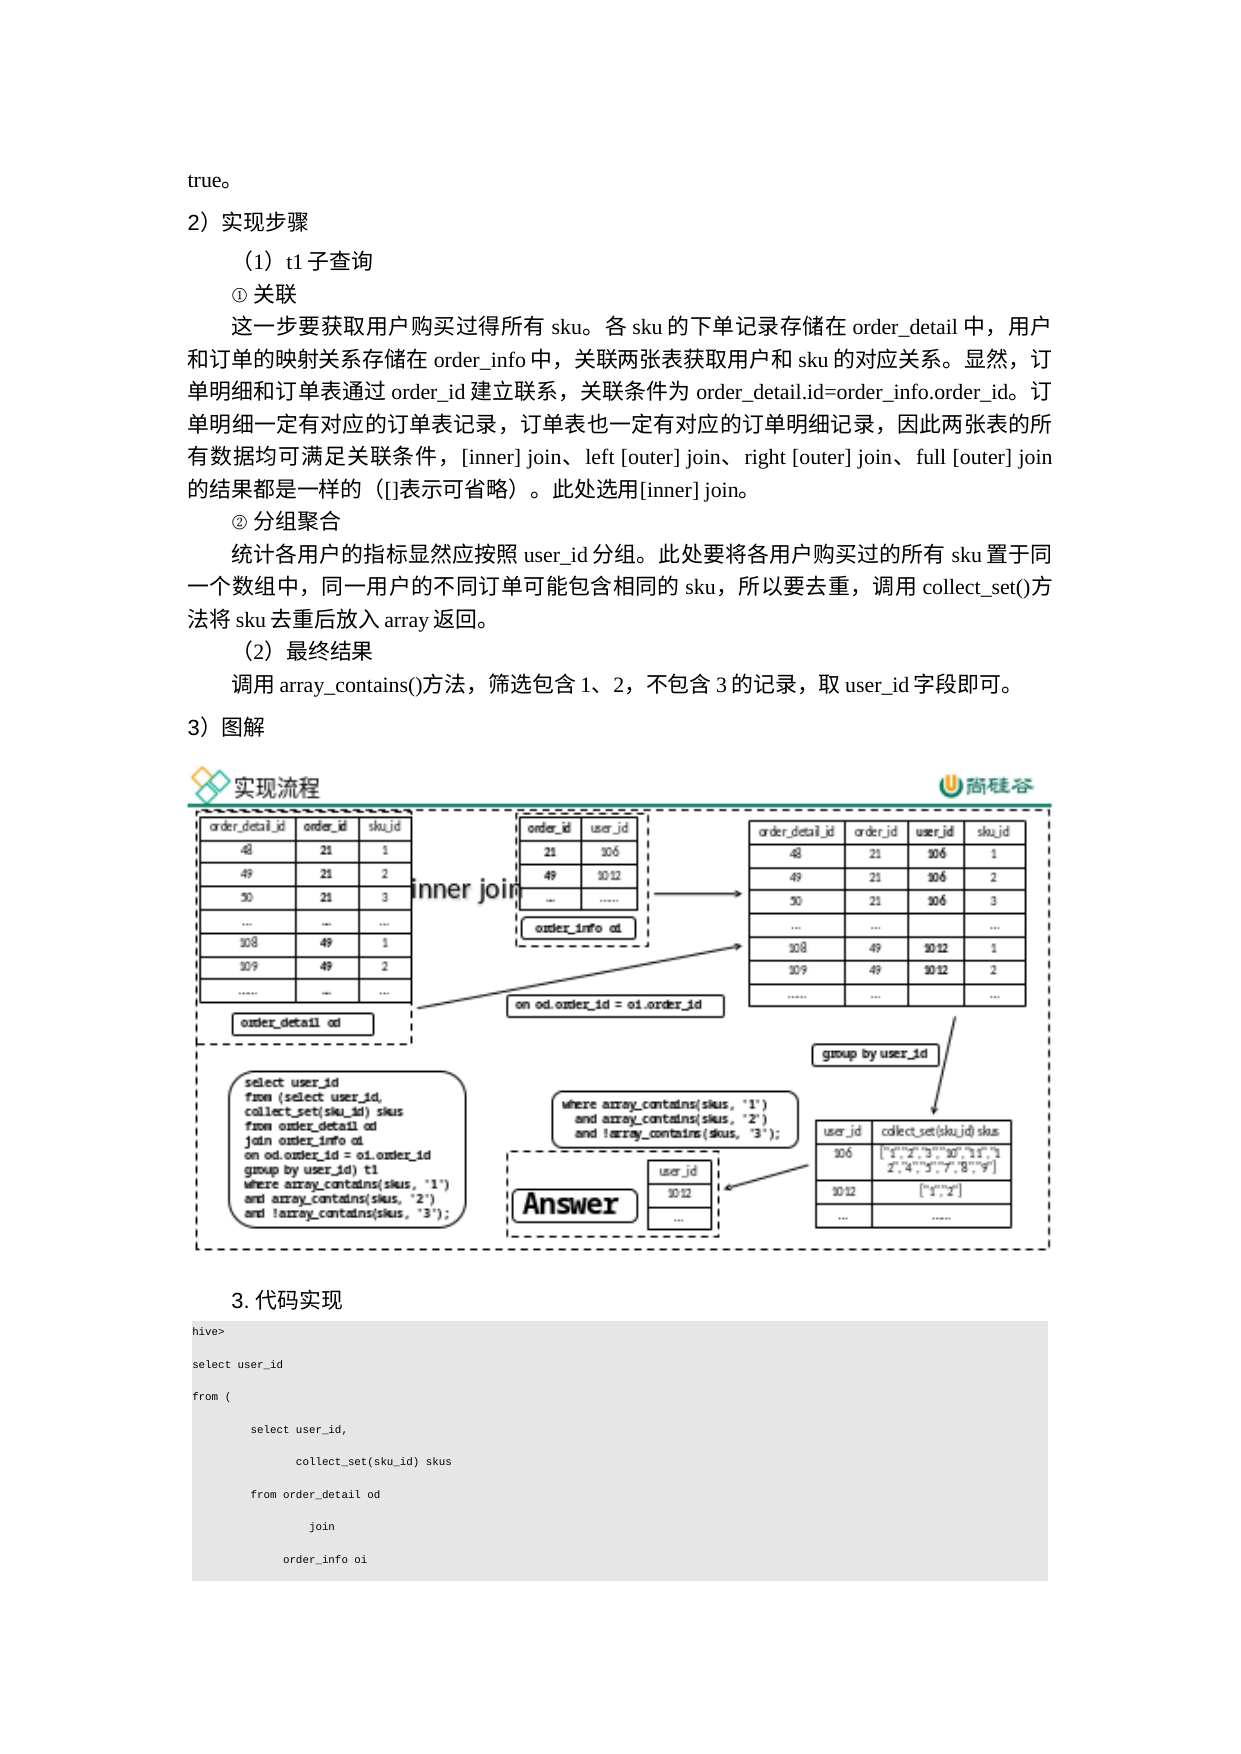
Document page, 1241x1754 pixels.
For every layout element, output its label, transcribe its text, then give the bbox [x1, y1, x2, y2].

text order_info oi [192, 1549, 1048, 1581]
text 3. 代码实现 [187, 1282, 1053, 1315]
text 统计各用户的指标显然应按照user_id分组。此处要将各用户购买过的所有sku置于同一个数组中，同一用户的不同订单可能包含相同的sku，所以要去重，调用collect_set()方法将sku去重后放入array返回。 [187, 536, 1053, 634]
text hive> [192, 1321, 1048, 1354]
text ① 关联 [187, 276, 1053, 309]
text collect_set(sku_id) skus [192, 1451, 1048, 1484]
text from ( [192, 1386, 1048, 1419]
text （2）最终结果 [187, 634, 1053, 666]
text from order_detail od [192, 1484, 1048, 1516]
text 这一步要获取用户购买过得所有sku。各sku的下单记录存储在order_detail中，用户和订单的映射关系存储在order_info中，关联两张表获取用户和sku的对应关系。显然，订单明细和订单表通过order_id建立联系，关联条件为order_detail.id=order_info.order_id。订单明细一定有对应的订单表记录，订单表也一定有对应的订单明细记录，因此两张表的所有数据均可满足关联条件，[inner] join、left [outer] join、right [outer] join、full [outer] join的结果都是一样的（[]表示可省略）。此处选用[inner] join。 [187, 309, 1053, 504]
text （1）t1子查询 [187, 244, 1053, 276]
text 2）实现步骤 [187, 205, 1053, 237]
text select user_id, [192, 1419, 1048, 1451]
text select user_id [192, 1354, 1048, 1386]
text 调用array_contains()方法，筛选包含1、2，不包含3的记录，取user_id字段即可。 [187, 666, 1053, 699]
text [187, 162, 1053, 194]
text join [192, 1516, 1048, 1549]
text 3）图解 [187, 709, 1053, 742]
text ② 分组聚合 [187, 504, 1053, 536]
